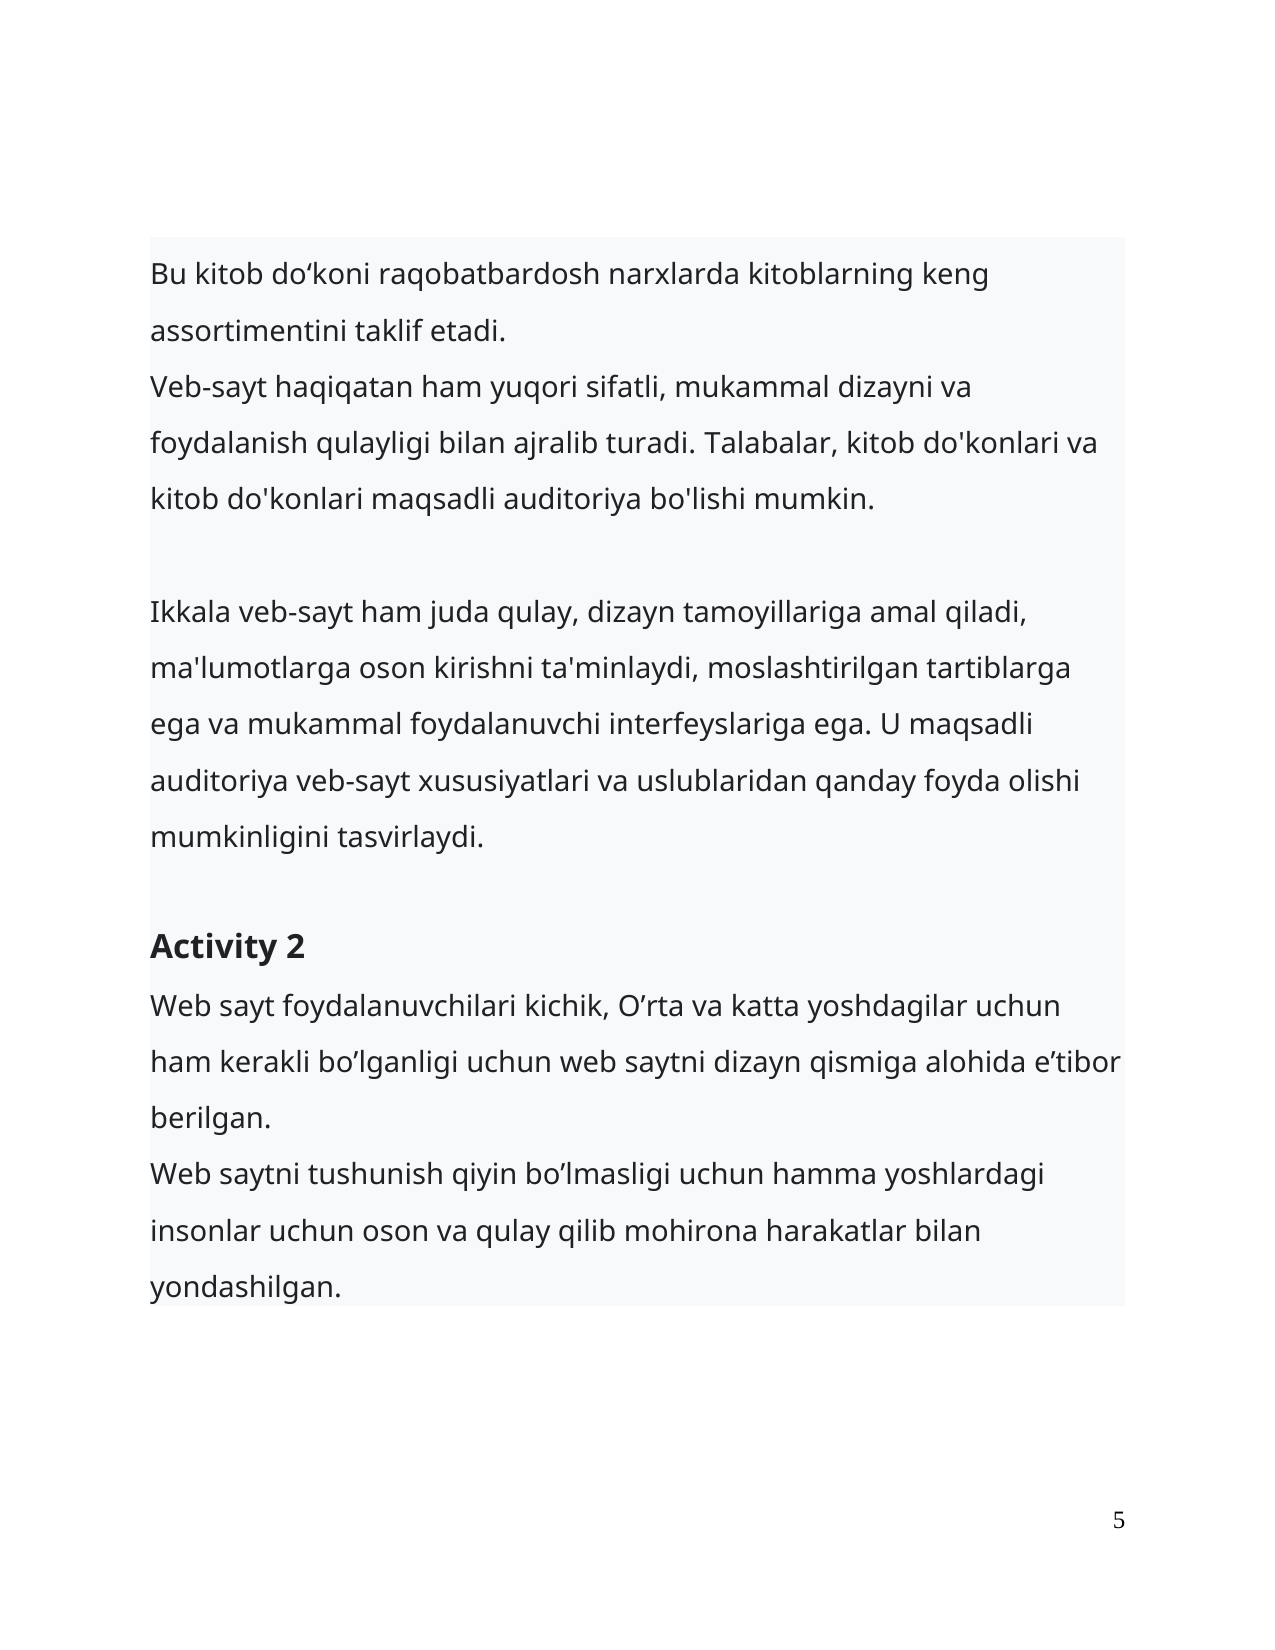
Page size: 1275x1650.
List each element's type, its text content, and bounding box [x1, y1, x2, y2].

text Web saytni tushunish qiyin bo’lmasligi uchun hamma yoshlardagi insonlar uchun oson va qulay qilib mohirona harakatlar bilan yondashilgan. [150, 1137, 1125, 1306]
text Ikkala veb-sayt ham juda qulay, dizayn tamoyillariga amal qiladi, ma'lumotlarga oson kirishni ta'minlaydi, moslashtirilgan tartiblarga ega va mukammal foydalanuvchi interfeyslariga ega. U maqsadli auditoriya veb-sayt xususiyatlari va uslublaridan qanday foyda olishi mumkinligini tasvirlaydi. [150, 574, 1125, 856]
text Veb-sayt haqiqatan ham yuqori sifatli, mukammal dizayni va foydalanish qulayligi bilan ajralib turadi. Talabalar, kitob do'konlari va kitob do'konlari maqsadli auditoriya bo'lishi mumkin. [150, 349, 1125, 518]
text Bu kitob do‘koni raqobatbardosh narxlarda kitoblarning keng assortimentini taklif etadi. [150, 237, 1125, 349]
text Activity 2 [150, 912, 1125, 968]
text Web sayt foydalanuvchilari kichik, O’rta va katta yoshdagilar uchun ham kerakli bo’lganligi uchun web saytni dizayn qismiga alohida e’tibor berilgan. [150, 968, 1125, 1137]
